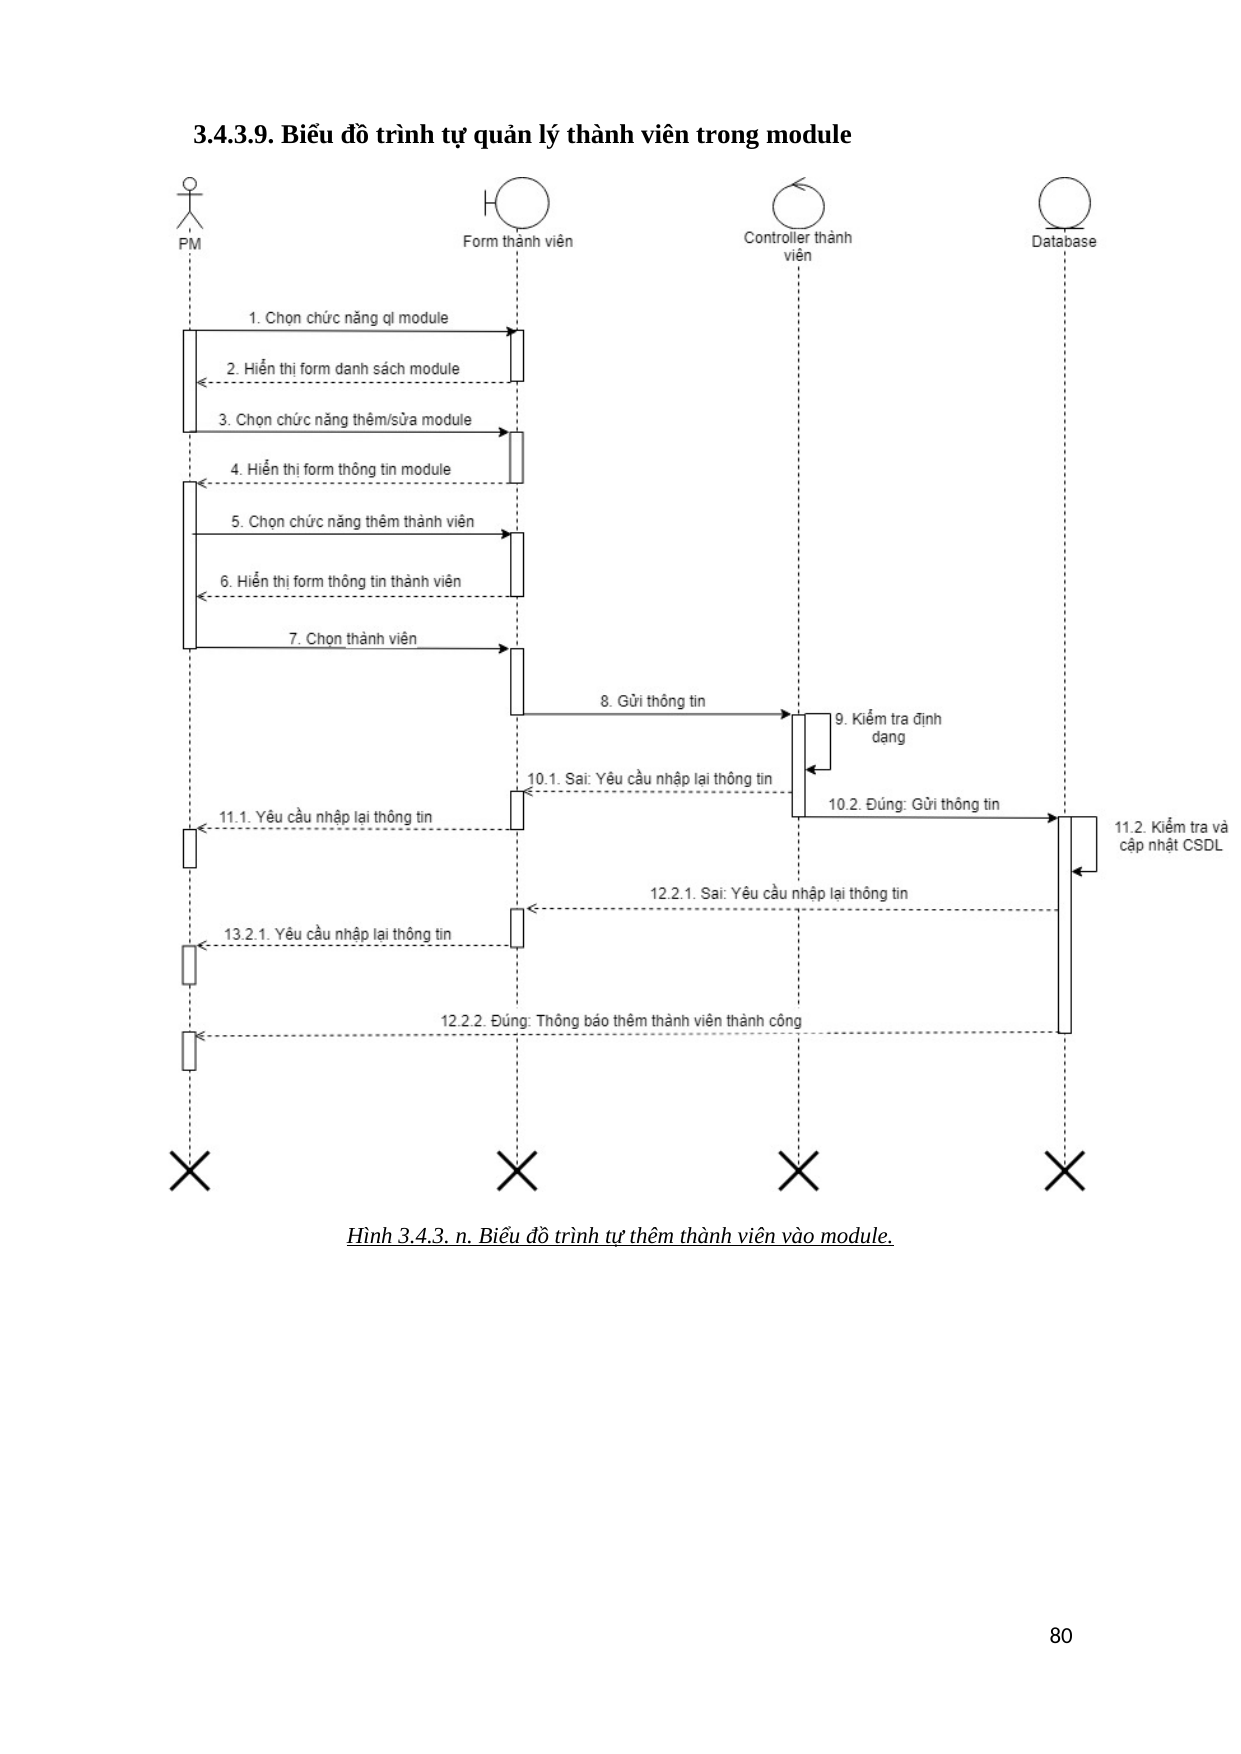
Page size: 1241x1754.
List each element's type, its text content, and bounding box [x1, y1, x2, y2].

picture [118, 177, 1235, 1192]
text Hình 3.4.3. n. Biểu đồ trình tự thêm thành viên vào module. [118, 1222, 1122, 1249]
subtitle 3.4.3.9. Biểu đồ trình tự quản lý thành viên trong module [118, 118, 1122, 149]
